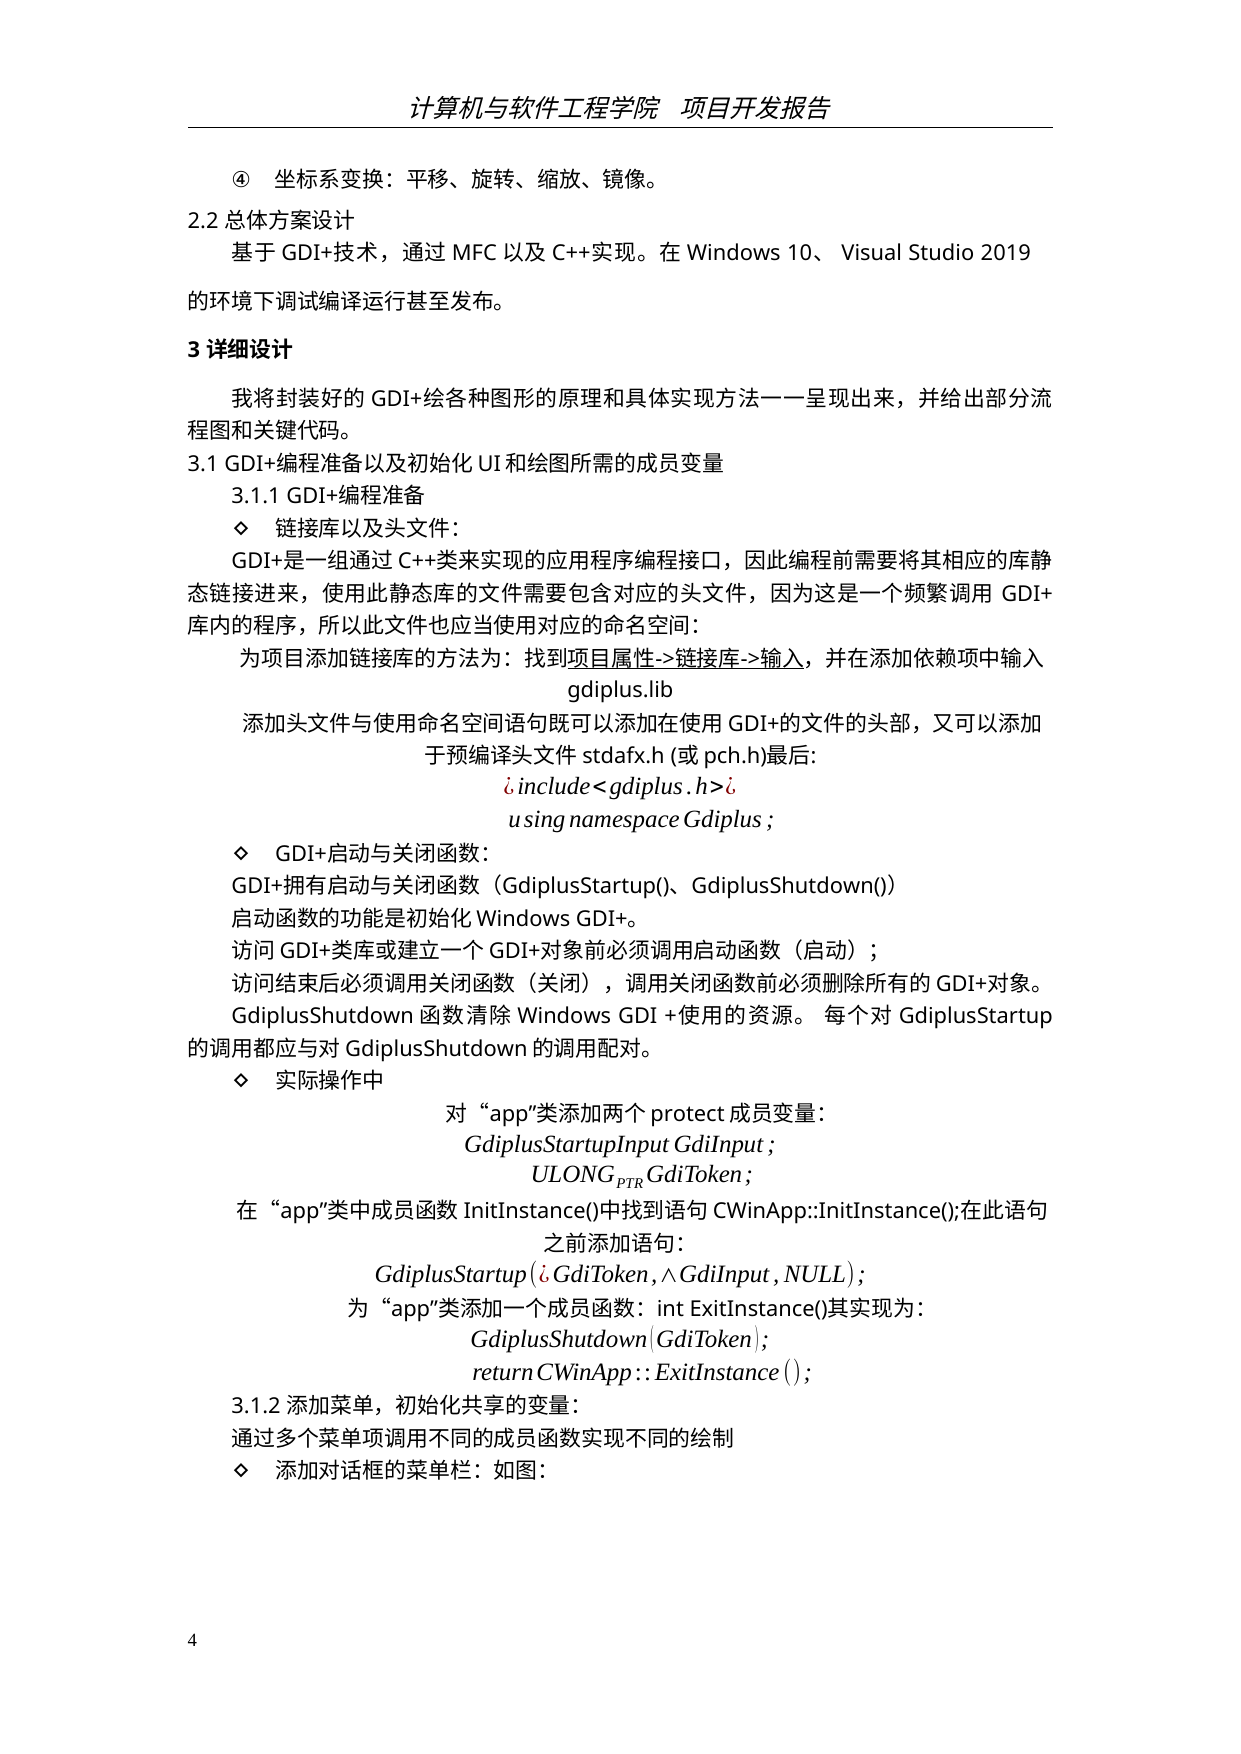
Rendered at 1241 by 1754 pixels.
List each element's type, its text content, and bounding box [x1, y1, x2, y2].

text 3.1.2 添加菜单，初始化共享的变量： [187, 1388, 1053, 1420]
text GdiplusShutdown函数清除Windows GDI +使用的资源。 每个对GdiplusStartup的调用都应与对GdiplusShutdown的调用配对。 [187, 998, 1053, 1063]
text 我将封装好的GDI+绘各种图形的原理和具体实现方法一一呈现出来，并给出部分流程图和关键代码。 [187, 380, 1053, 445]
text 基于GDI+技术，通过MFC以及C++实现。在Windows 10、 Visual Studio 2019的环境下调试编译运行甚至发布。 [187, 235, 1031, 316]
text 3.1 GDI+编程准备以及初始化UI和绘图所需的成员变量 [187, 445, 1053, 478]
text 通过多个菜单项调用不同的成员函数实现不同的绘制 [187, 1420, 1053, 1453]
text 添加头文件与使用命名空间语句既可以添加在使用GDI+的文件的头部，又可以添加于预编译头文件 stdafx.h (或pch.h)最后: [187, 705, 1053, 803]
text 访问GDI+类库或建立一个GDI+对象前必须调用启动函数（启动）； [187, 933, 1053, 965]
list GDI+启动与关闭函数： [231, 835, 1053, 868]
text 2.2 总体方案设计 [187, 202, 1053, 235]
list 实际操作中 [231, 1063, 1053, 1095]
list 链接库以及头文件： [231, 510, 1053, 543]
text 3 详细设计 [187, 332, 1031, 364]
text 3.1.1 GDI+编程准备 [187, 478, 1053, 510]
list 添加对话框的菜单栏：如图： [231, 1453, 1053, 1485]
text 为项目添加链接库的方法为：找到项目属性->链接库->输入，并在添加依赖项中输入 gdiplus.lib [187, 640, 1053, 705]
list 坐标系变换：平移、旋转、缩放、镜像。 [231, 162, 1053, 194]
text 为“app”类添加一个成员函数：int ExitInstance()其实现为： [187, 1290, 1053, 1355]
text GDI+拥有启动与关闭函数（GdiplusStartup()、GdiplusShutdown()） [187, 868, 1053, 900]
text 启动函数的功能是初始化Windows GDI+。 [187, 900, 1053, 933]
text GDI+是一组通过C++类来实现的应用程序编程接口，因此编程前需要将其相应的库静态链接进来，使用此静态库的文件需要包含对应的头文件，因为这是一个频繁调用GDI+库内的程序，所以此文件也应当使用对应的命名空间： [187, 543, 1053, 640]
text 对“app”类添加两个protect成员变量： [187, 1095, 1053, 1160]
text 在“app”类中成员函数 InitInstance()中找到语句CWinApp::InitInstance();在此语句之前添加语句： [187, 1193, 1053, 1290]
text 访问结束后必须调用关闭函数（关闭），调用关闭函数前必须删除所有的GDI+对象。 [187, 965, 1053, 998]
